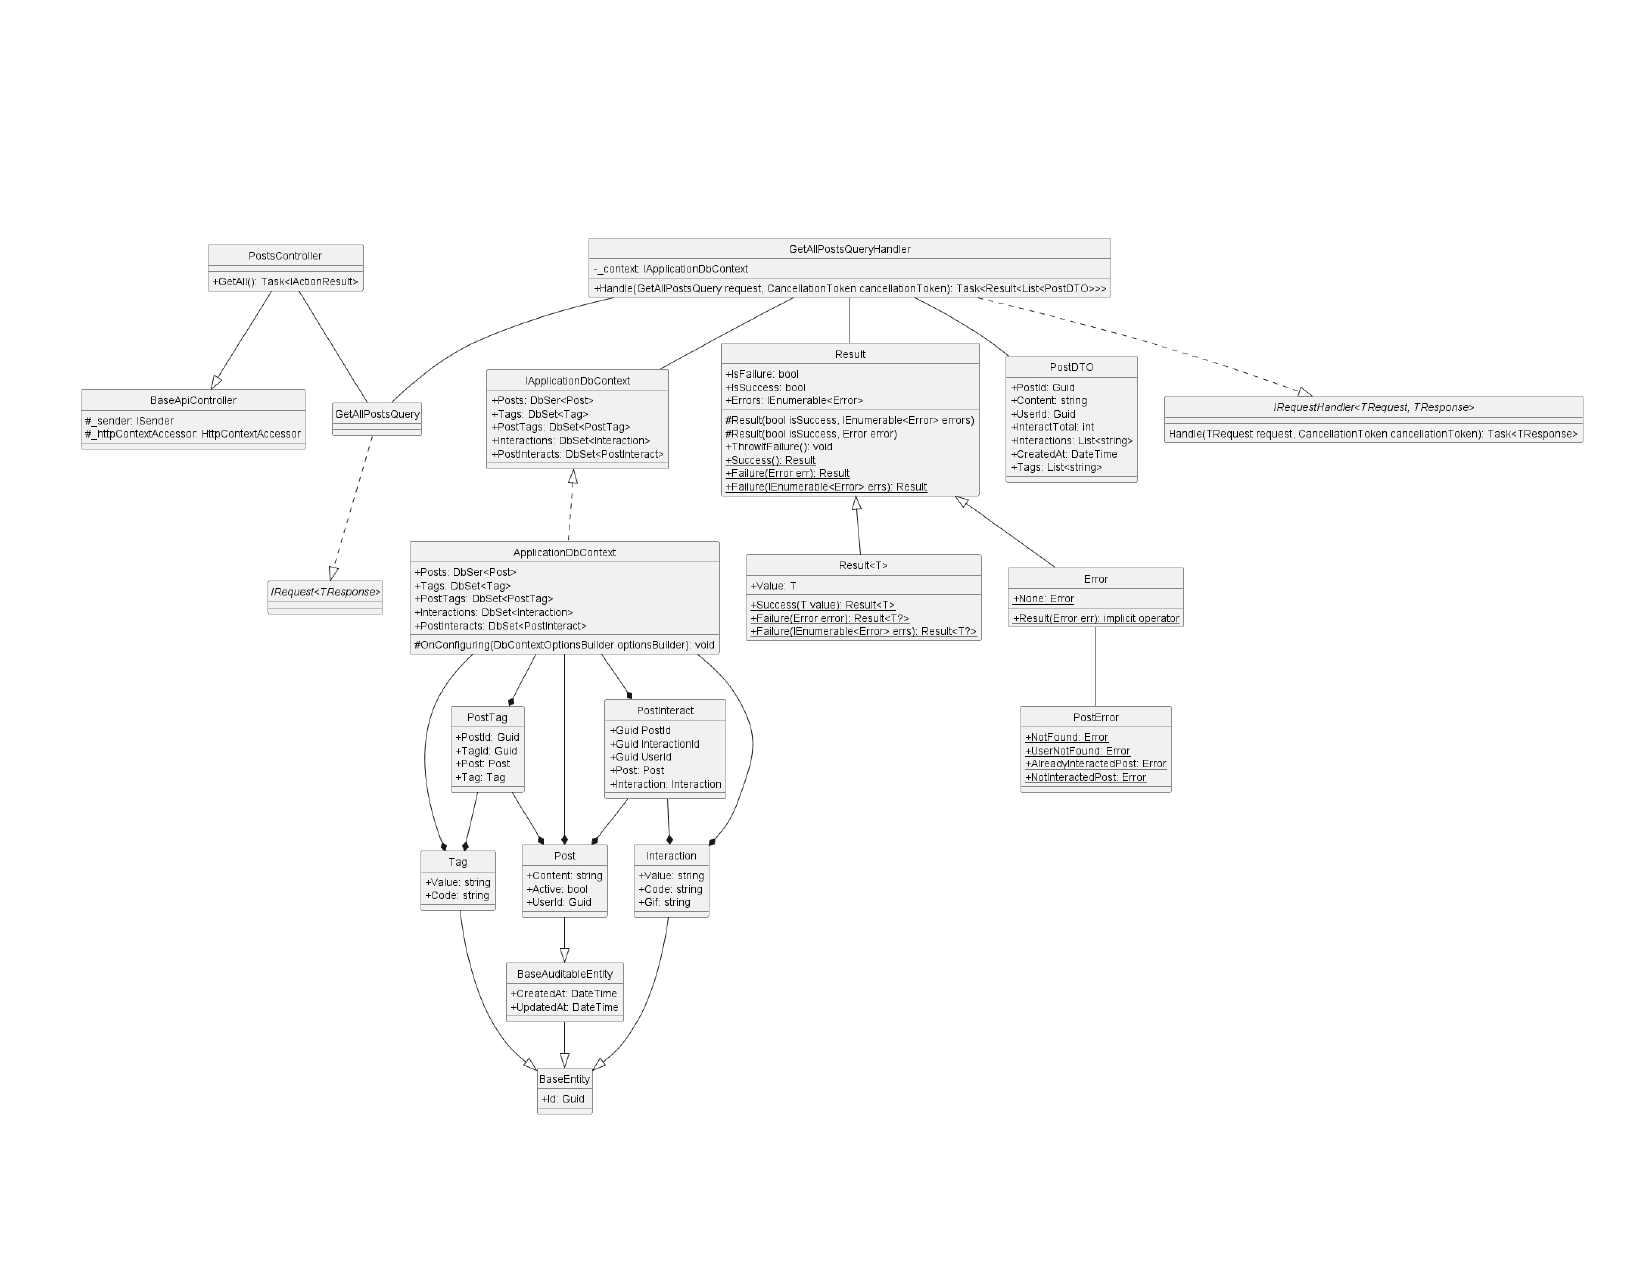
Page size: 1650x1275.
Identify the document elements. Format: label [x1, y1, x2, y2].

picture [75, 232, 1587, 1118]
